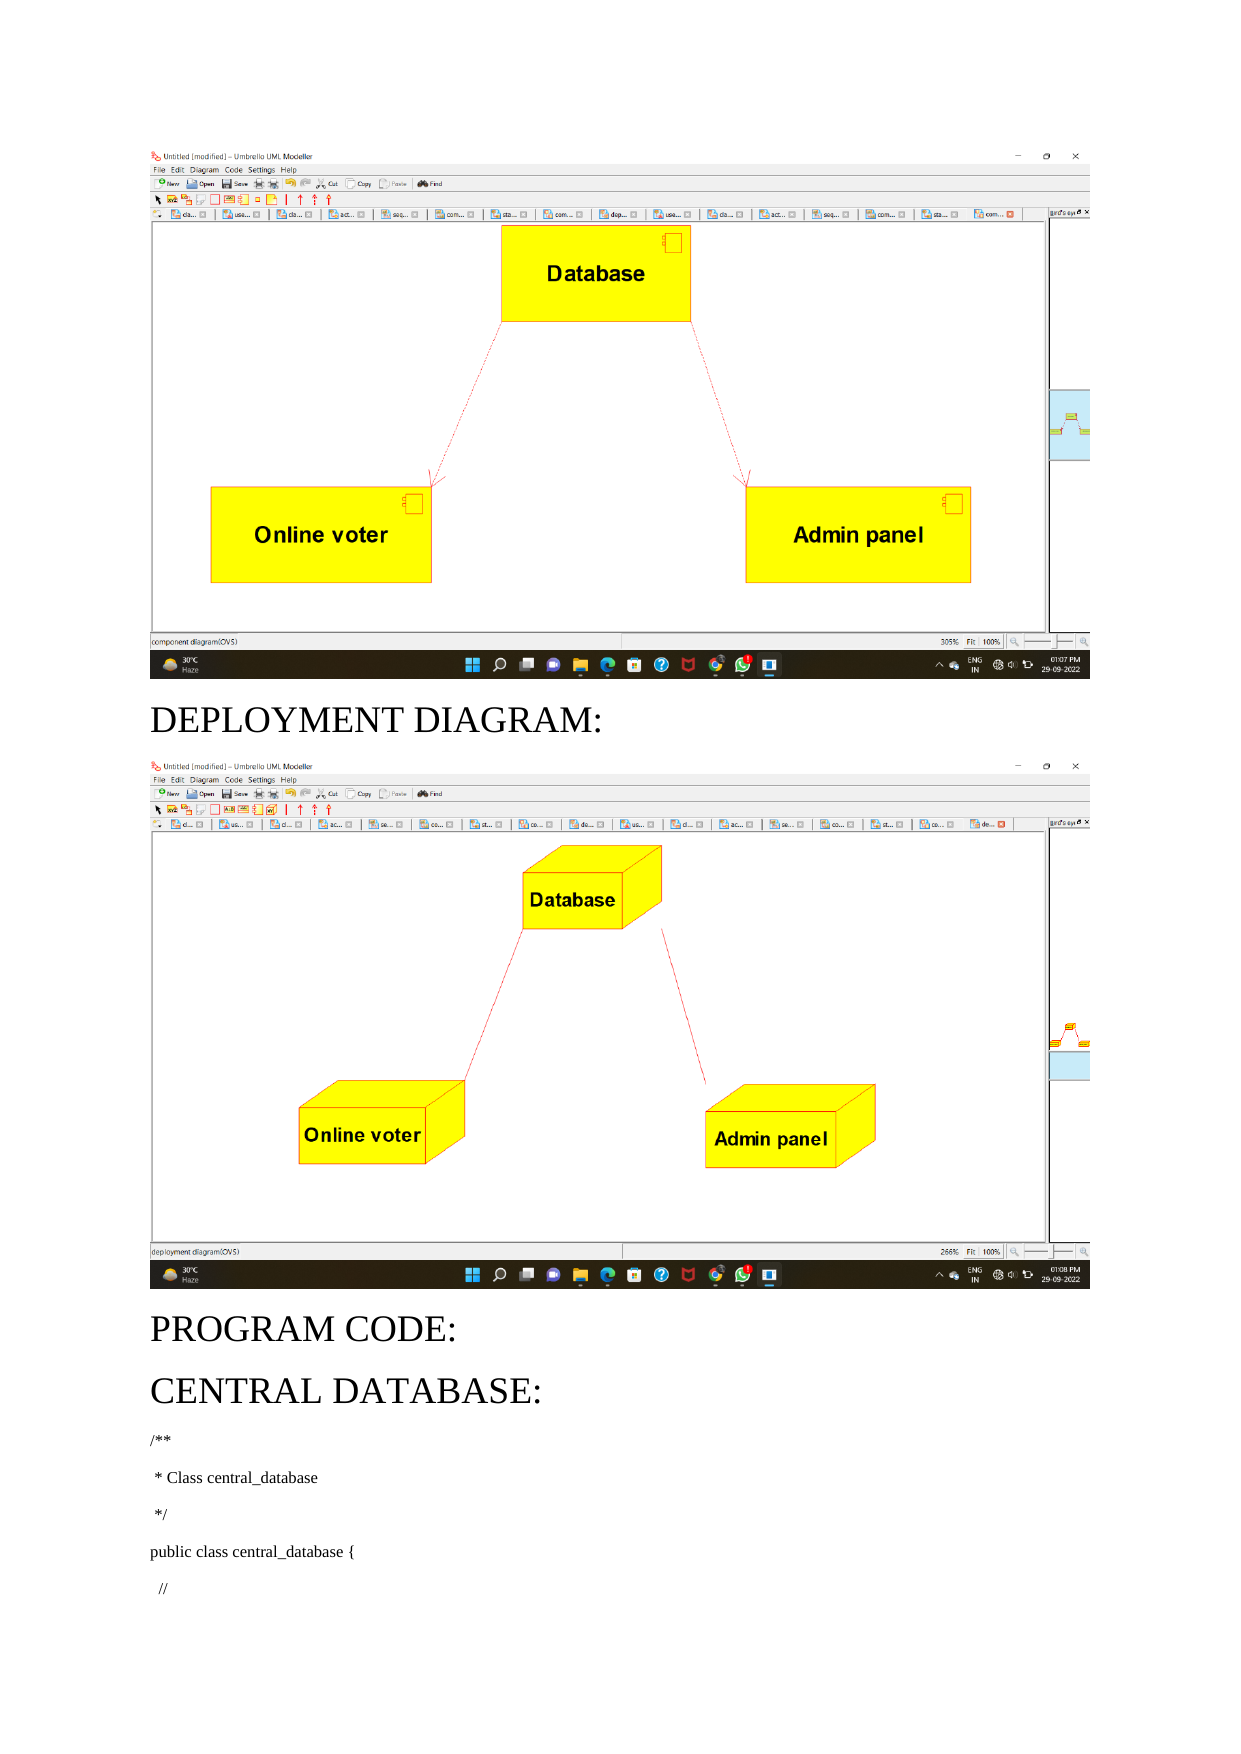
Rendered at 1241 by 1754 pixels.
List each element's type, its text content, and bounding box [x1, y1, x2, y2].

text */ [150, 1505, 1090, 1524]
text public class central_database { [150, 1542, 1090, 1561]
text PROGRAM CODE: [150, 1306, 1090, 1349]
picture [150, 759, 1090, 1289]
text CENTRAL DATABASE: [150, 1369, 1090, 1412]
picture [150, 150, 1090, 679]
text /** [150, 1431, 1090, 1450]
text DEPLOYMENT DIAGRAM: [150, 697, 1090, 740]
text // [150, 1579, 1090, 1598]
text * Class central_database [150, 1468, 1090, 1487]
